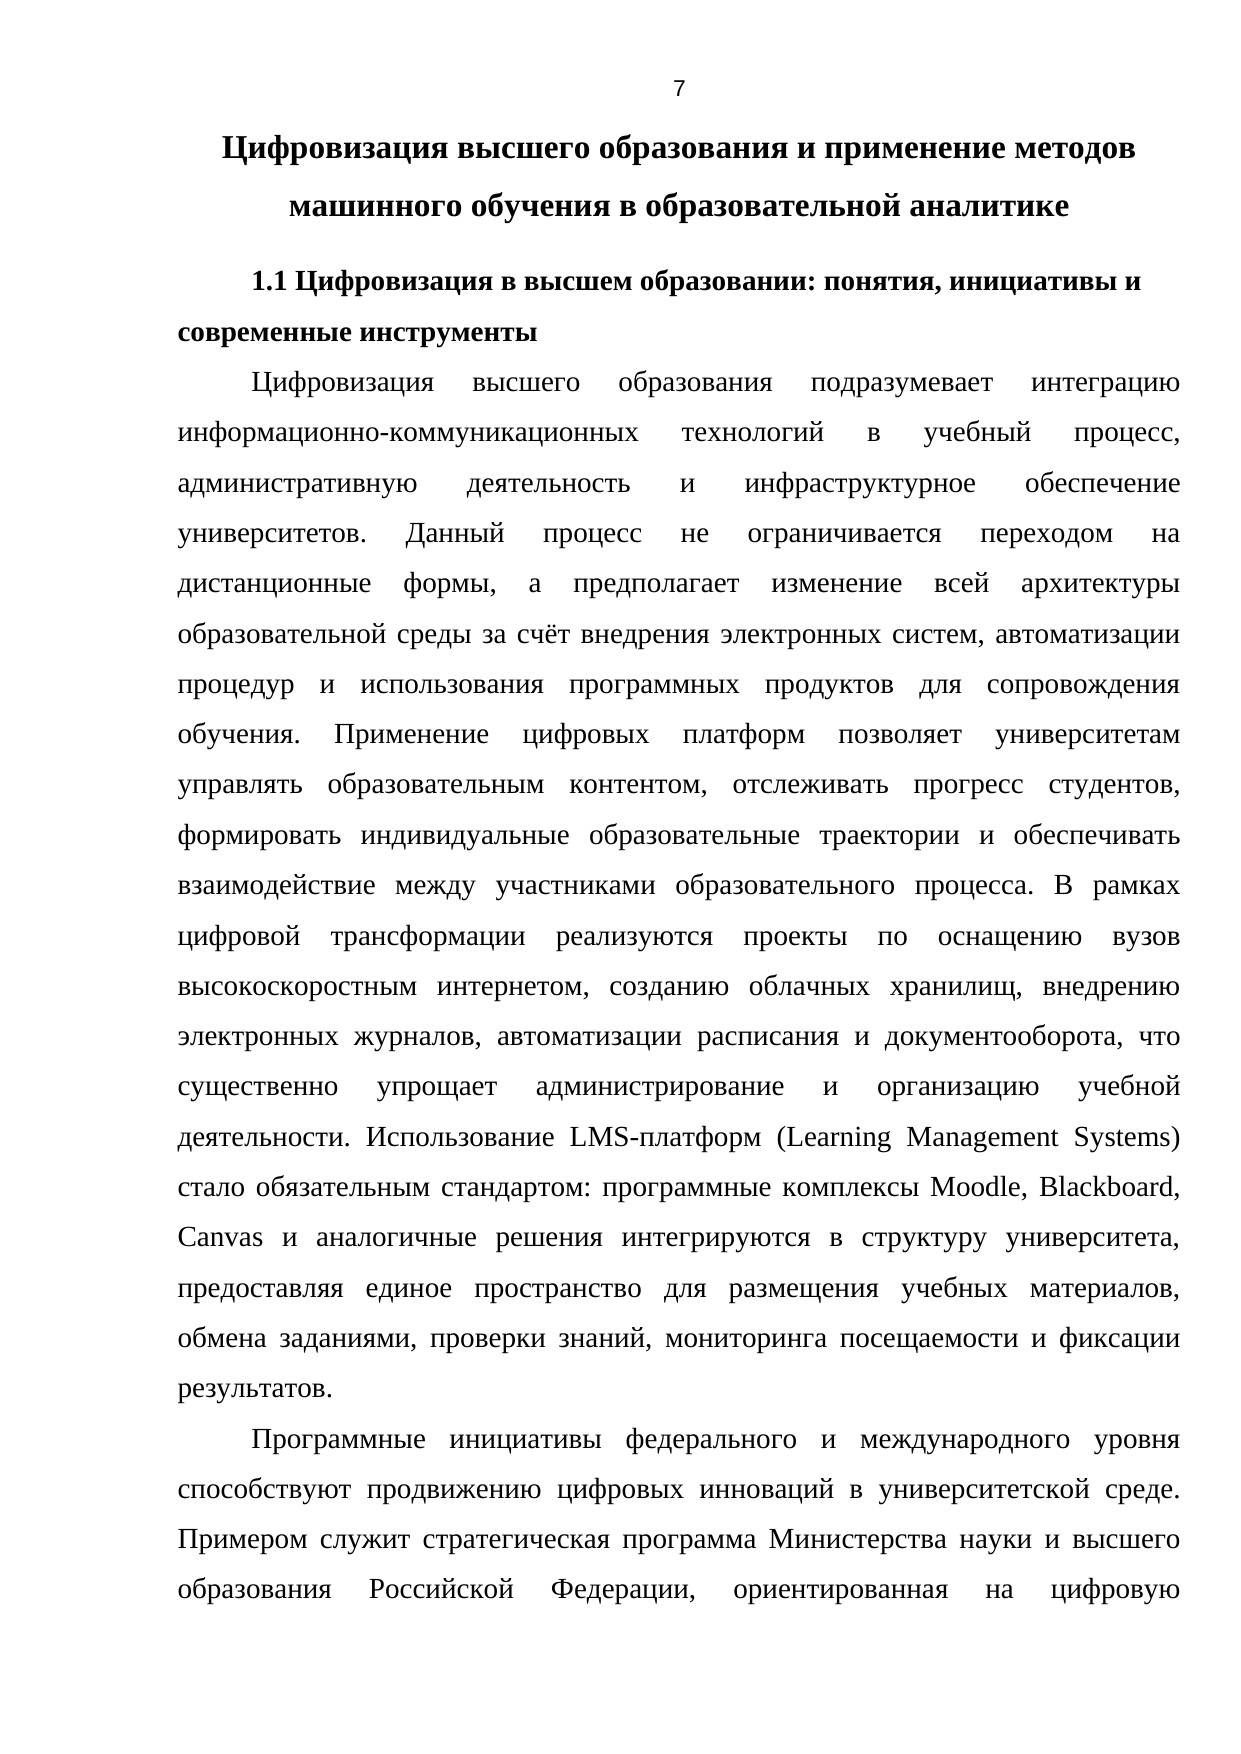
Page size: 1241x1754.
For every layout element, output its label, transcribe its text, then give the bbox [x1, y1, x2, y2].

subtitle 1.1 Цифровизация в высшем образовании: понятия, инициативы и современные инструменты [177, 263, 1181, 347]
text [177, 1421, 1181, 1605]
text Цифровизация высшего образования подразумевает интеграцию информационно-коммуникационных технологий в учебный процесс, административную деятельность и инфраструктурное обеспечение университетов. Данный процесс не ограничивается переходом на дистанционные формы, а предполагает изменение всей архитектуры образовательной среды за счёт внедрения электронных систем, автоматизации процедур и использования программных продуктов для сопровождения обучения. Применение цифровых платформ позволяет университетам управлять образовательным контентом, отслеживать прогресс студентов, формировать индивидуальные образовательные траектории и обеспечивать взаимодействие между участниками образовательного процесса. В рамках цифровой трансформации реализуются проекты по оснащению вузов высокоскоростным интернетом, созданию облачных хранилищ, внедрению электронных журналов, автоматизации расписания и документооборота, что существенно упрощает администрирование и организацию учебной деятельности. Использование LMS-платформ (Learning Management Systems) стало обязательным стандартом: программные комплексы Moodle, Blackboard, Canvas и аналогичные решения интегрируются в структуру университета, предоставляя единое пространство для размещения учебных материалов, обмена заданиями, проверки знаний, мониторинга посещаемости и фиксации результатов. [177, 364, 1181, 1404]
subtitle Цифровизация высшего образования и применение методов машинного обучения в образовательной аналитике [177, 128, 1181, 223]
